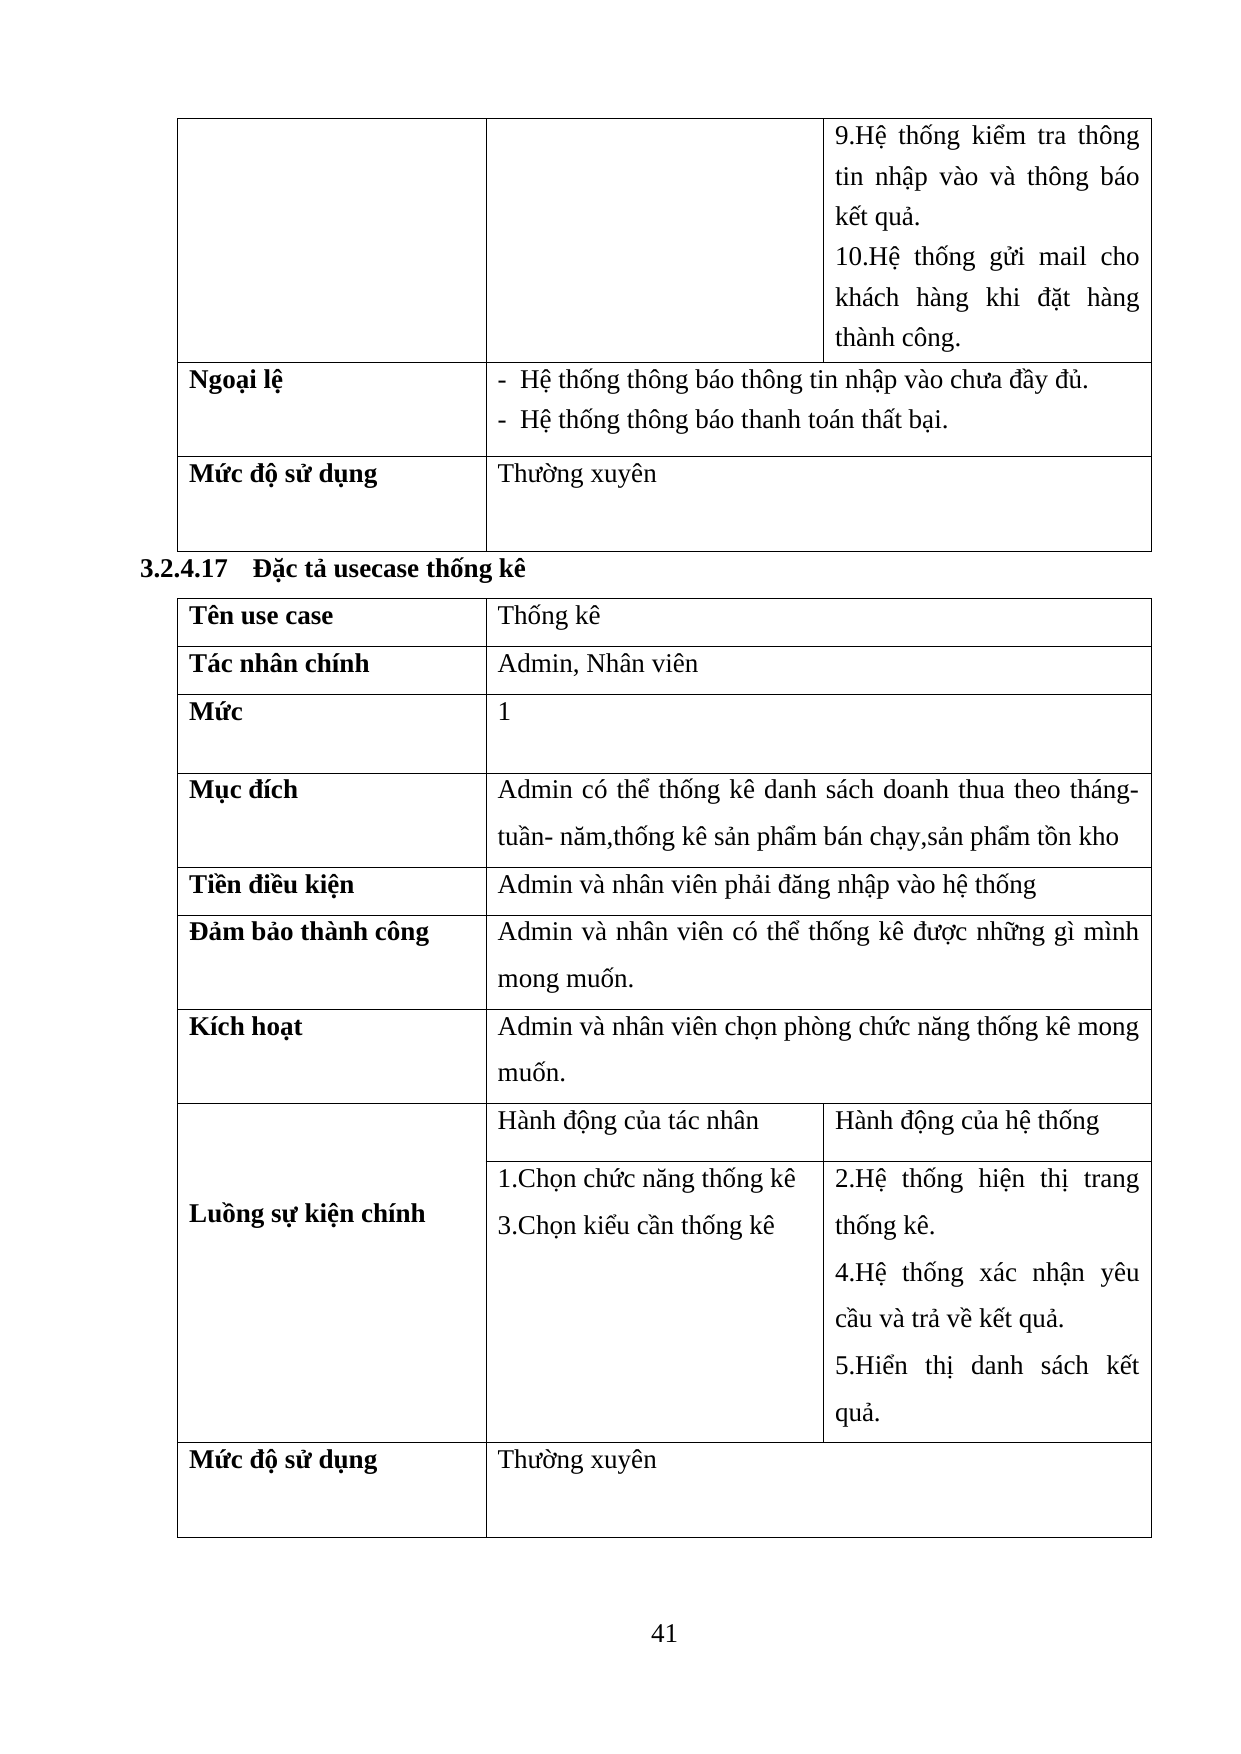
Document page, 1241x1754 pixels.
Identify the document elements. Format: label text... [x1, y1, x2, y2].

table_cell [824, 119, 1151, 362]
table_cell Mức độ sử dụng [178, 457, 486, 551]
table_cell - Hệ thống thông báo thông tin nhập vào chưa đầy đủ. - Hệ thống thông báo thanh toán thất bại. [487, 363, 1151, 456]
table_cell Thường xuyên [487, 457, 1151, 551]
table_cell Đảm bảo thành công [178, 916, 486, 1009]
table_cell Tiền điều kiện [178, 868, 486, 914]
table_cell Tác nhân chính [178, 647, 486, 694]
table_cell 1 [487, 695, 1151, 772]
table_cell 1.Chọn chức năng thống kê 3.Chọn kiểu cần thống kê [487, 1162, 823, 1442]
table_cell Hành động của hệ thống [824, 1104, 1151, 1161]
table_cell Admin có thể thống kê danh sách doanh thua theo tháng-tuần- năm,thống kê sản phẩm bán chạy,sản phẩm tồn kho [487, 774, 1151, 867]
table_header Tên use case [178, 599, 486, 646]
table_cell Mức độ sử dụng [178, 1443, 486, 1537]
subtitle Đặc tả usecase thống kê [140, 552, 1152, 583]
table_cell Luồng sự kiện chính [178, 1104, 486, 1442]
table_cell Admin và nhân viên có thể thống kê được những gì mình mong muốn. [487, 916, 1151, 1009]
table_cell Hành động của tác nhân [487, 1104, 823, 1161]
table_cell Admin và nhân viên phải đăng nhập vào hệ thống [487, 868, 1151, 914]
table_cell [487, 119, 823, 362]
table_cell 2.Hệ thống hiện thị trang thống kê. 4.Hệ thống xác nhận yêu cầu và trả về kết quả. 5.Hiển thị danh sách kết quả. [824, 1162, 1151, 1442]
table_header Thống kê [487, 599, 1151, 646]
table_cell Mức [178, 695, 486, 772]
table_cell Admin, Nhân viên [487, 647, 1151, 694]
table_cell Admin và nhân viên chọn phòng chức năng thống kê mong muốn. [487, 1010, 1151, 1103]
table_cell Ngoại lệ [178, 363, 486, 456]
table_cell Mục đích [178, 774, 486, 867]
table_cell Kích hoạt [178, 1010, 486, 1103]
table_cell Thường xuyên [487, 1443, 1151, 1537]
